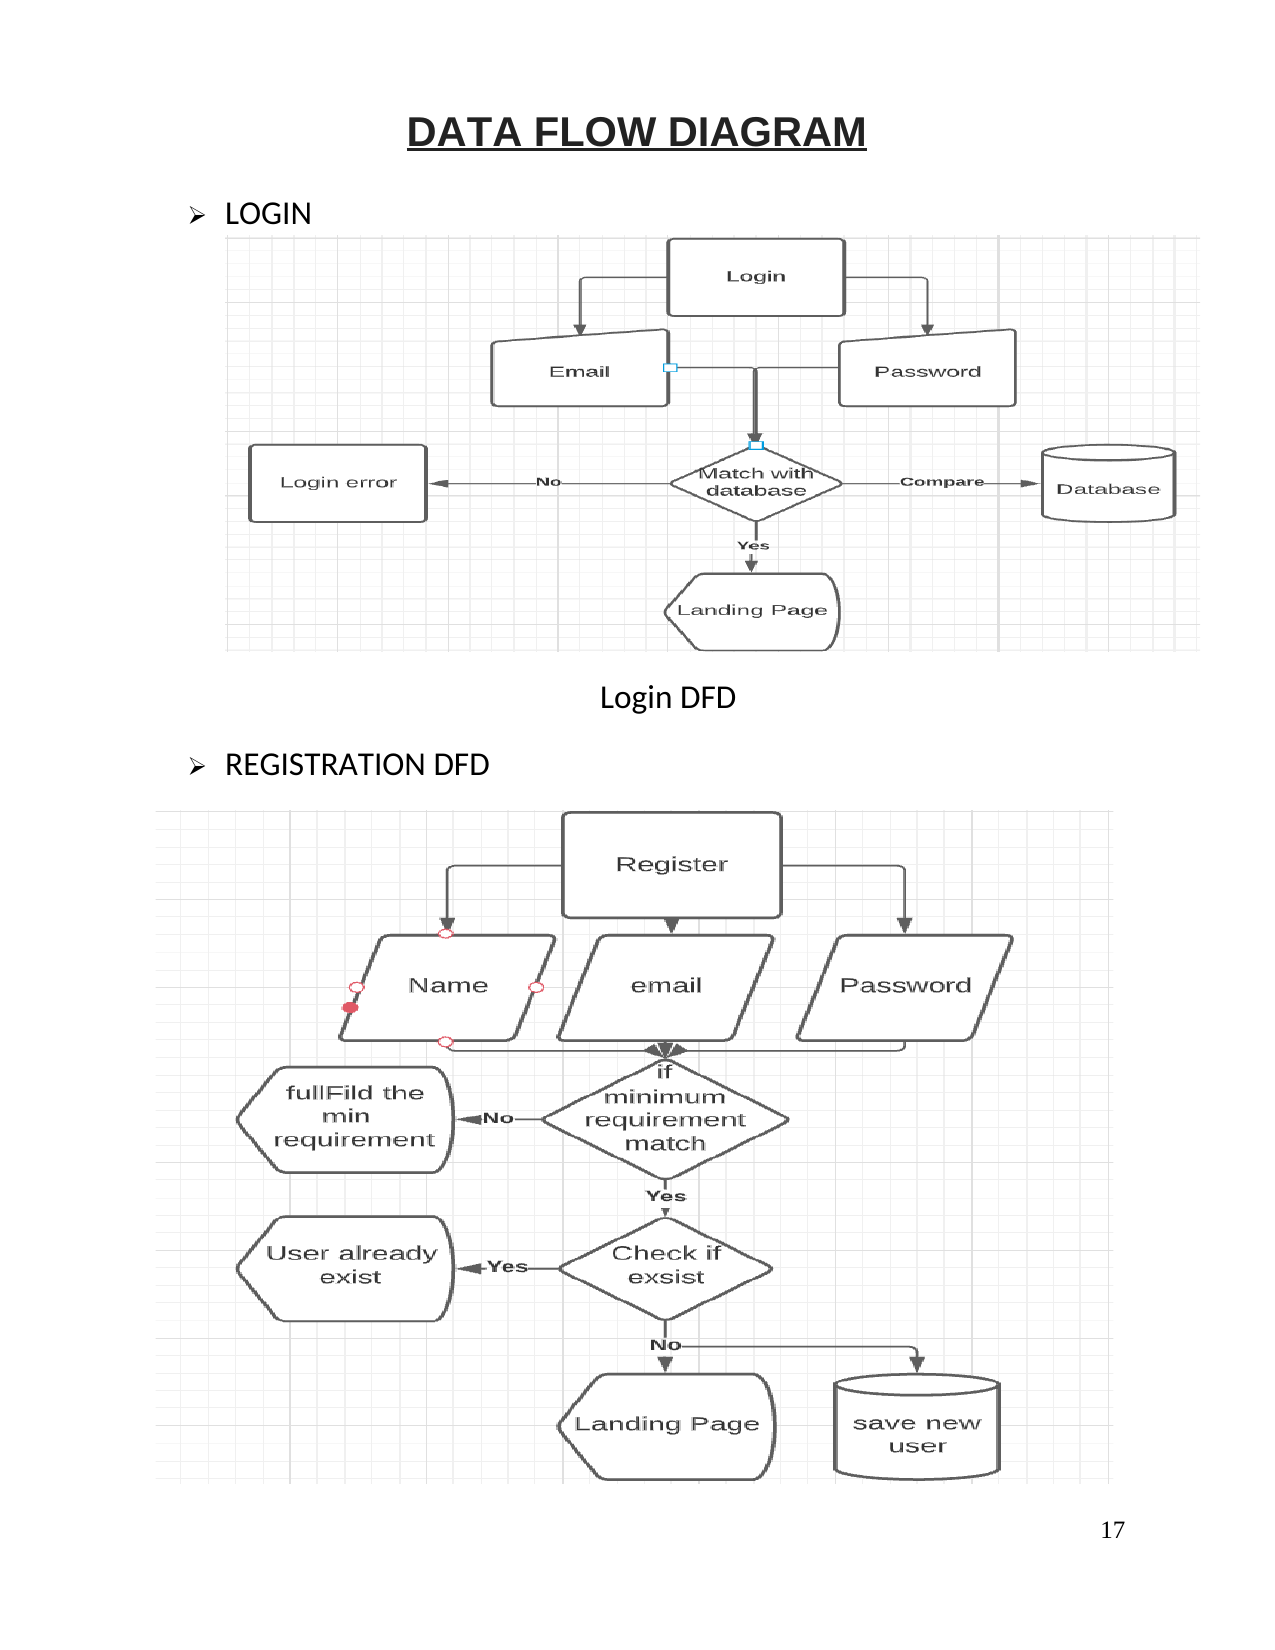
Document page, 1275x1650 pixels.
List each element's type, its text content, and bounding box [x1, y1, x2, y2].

list Login DFD [525, 676, 1119, 717]
picture [155, 810, 1114, 1484]
picture [225, 235, 1200, 652]
subtitle DATA FLOW DIAGRAM [148, 107, 1125, 155]
list REGISTRATION DFD [187, 743, 1119, 784]
